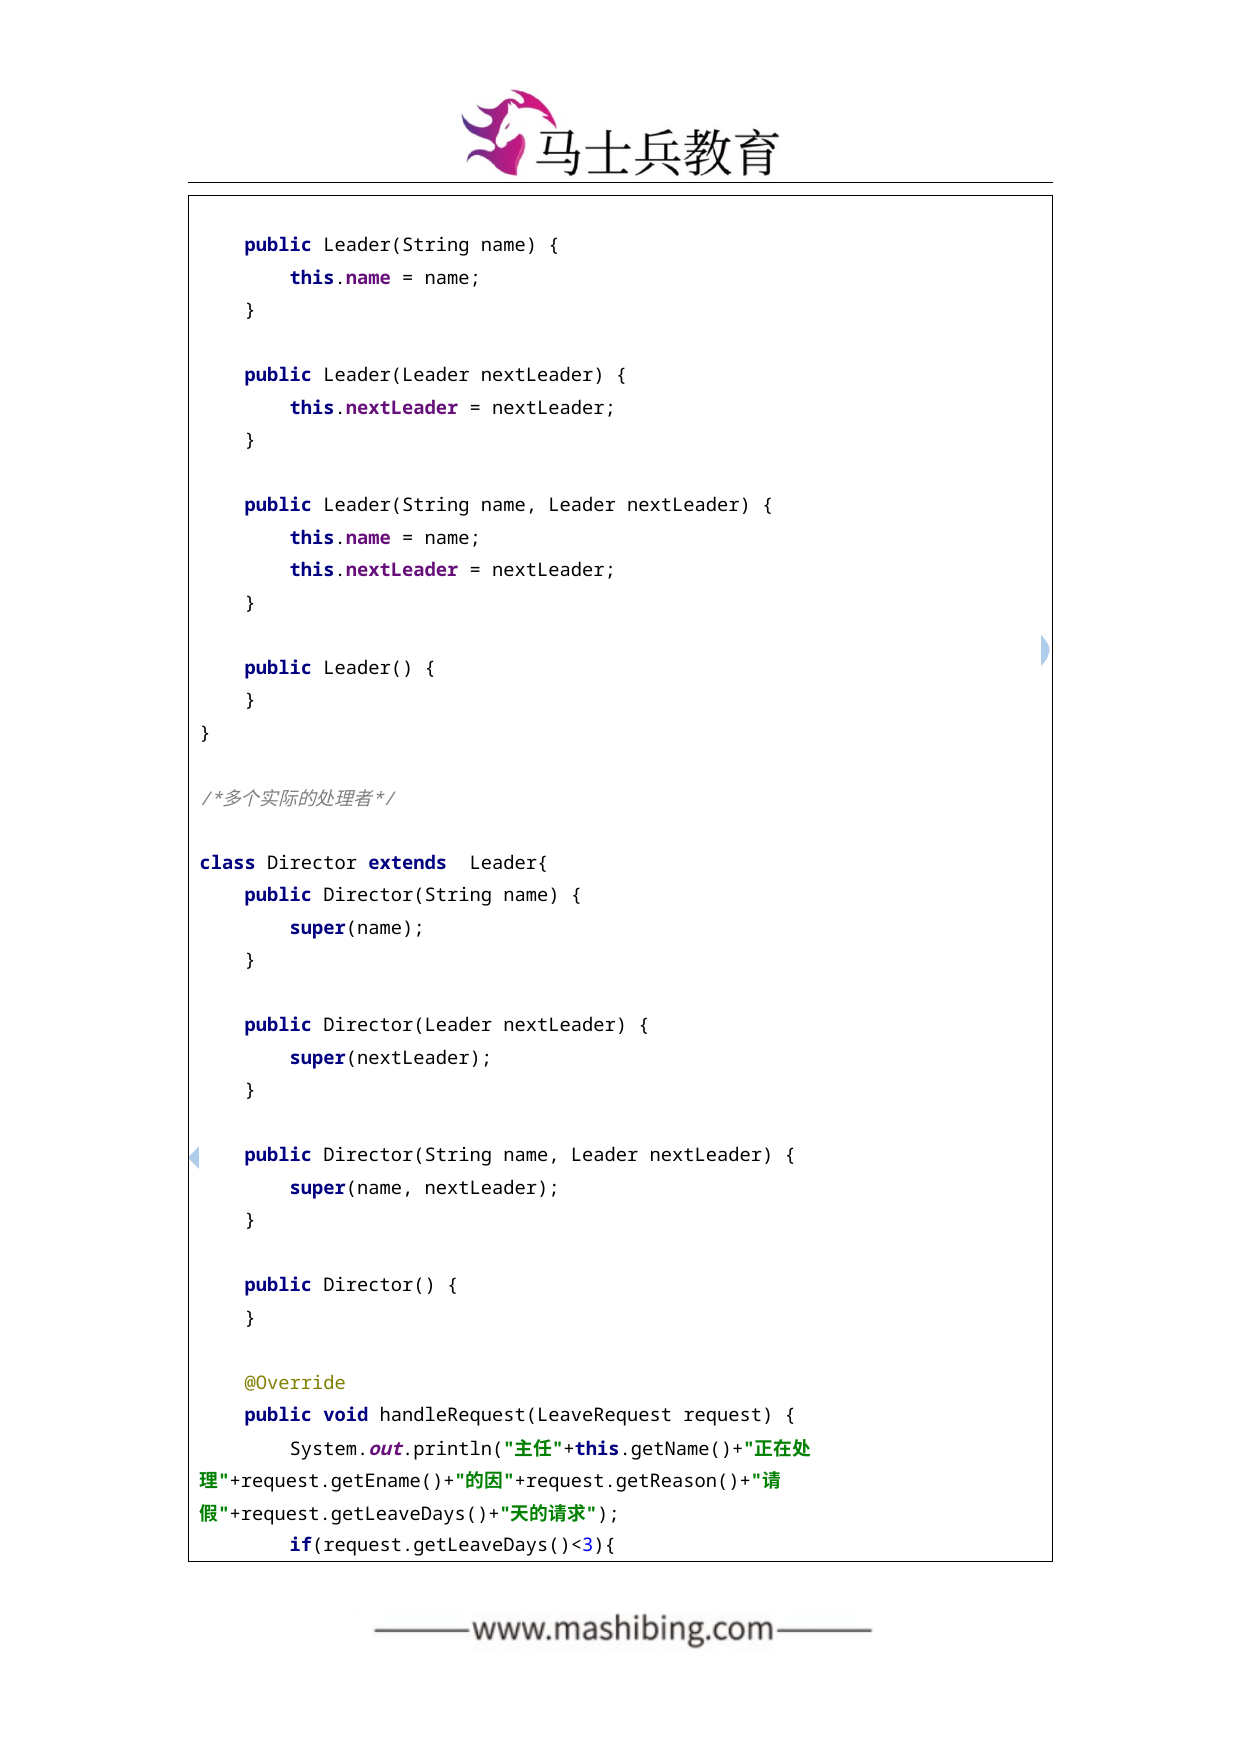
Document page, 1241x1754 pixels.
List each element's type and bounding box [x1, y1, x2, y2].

picture [353, 1608, 888, 1651]
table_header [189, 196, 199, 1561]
picture [459, 88, 781, 180]
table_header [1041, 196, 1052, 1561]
